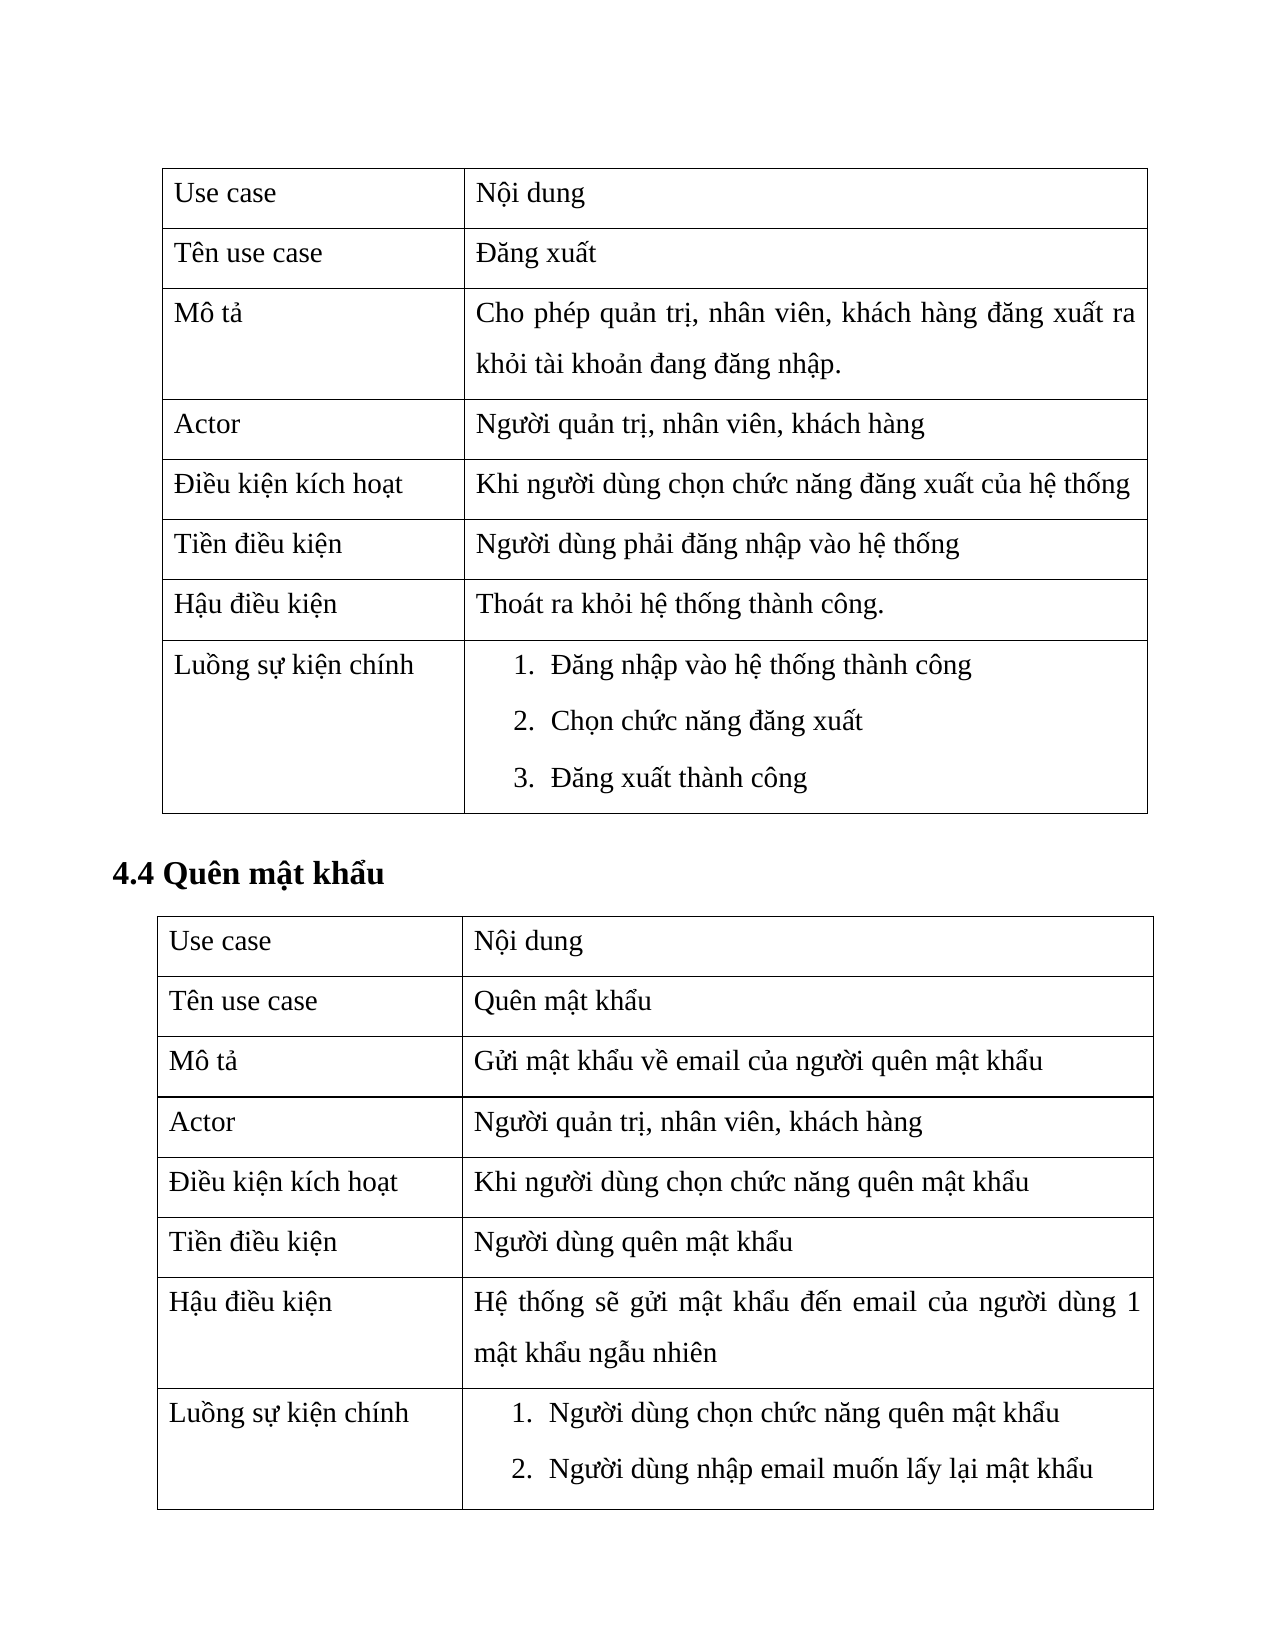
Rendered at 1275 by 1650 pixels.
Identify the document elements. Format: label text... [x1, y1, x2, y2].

table_cell Khi người dùng chọn chức năng đăng xuất của hệ thống [465, 460, 1147, 519]
table_cell Hệ thống sẽ gửi mật khẩu đến email của người dùng 1 mật khẩu ngẫu nhiên [463, 1278, 1153, 1388]
table_header Nội dung [463, 917, 1153, 976]
table_cell Đăng nhập vào hệ thống thành công Chọn chức năng đăng xuất Đăng xuất thành công [465, 641, 1147, 813]
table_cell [463, 1389, 1153, 1509]
text 4.4 Quên mật khẩu [112, 853, 1198, 892]
table_cell Luồng sự kiện chính [163, 641, 464, 813]
table_cell Gửi mật khẩu về email của người quên mật khẩu [463, 1037, 1153, 1096]
table_cell Quên mật khẩu [463, 977, 1153, 1036]
table_cell Tên use case [158, 977, 462, 1036]
table_cell Actor [158, 1098, 462, 1157]
table_cell Tên use case [163, 229, 464, 288]
table_cell Khi người dùng chọn chức năng quên mật khẩu [463, 1158, 1153, 1217]
table_cell Cho phép quản trị, nhân viên, khách hàng đăng xuất ra khỏi tài khoản đang đăng nhập. [465, 289, 1147, 399]
table_header Nội dung [465, 169, 1147, 228]
table_cell Mô tả [158, 1037, 462, 1096]
table_cell Người dùng phải đăng nhập vào hệ thống [465, 520, 1147, 579]
table_cell Actor [163, 400, 464, 459]
table_cell Tiền điều kiện [158, 1218, 462, 1277]
table_cell Điều kiện kích hoạt [158, 1158, 462, 1217]
table_header Use case [163, 169, 464, 228]
table_cell Hậu điều kiện [158, 1278, 462, 1388]
table_cell Thoát ra khỏi hệ thống thành công. [465, 580, 1147, 639]
table_header Use case [158, 917, 462, 976]
table_cell Người quản trị, nhân viên, khách hàng [463, 1098, 1153, 1157]
table_cell Điều kiện kích hoạt [163, 460, 464, 519]
table_cell Luồng sự kiện chính [158, 1389, 462, 1509]
table_cell Đăng xuất [465, 229, 1147, 288]
table_cell Hậu điều kiện [163, 580, 464, 639]
table_cell Mô tả [163, 289, 464, 399]
table_cell Tiền điều kiện [163, 520, 464, 579]
table_cell Người dùng quên mật khẩu [463, 1218, 1153, 1277]
table_cell Người quản trị, nhân viên, khách hàng [465, 400, 1147, 459]
